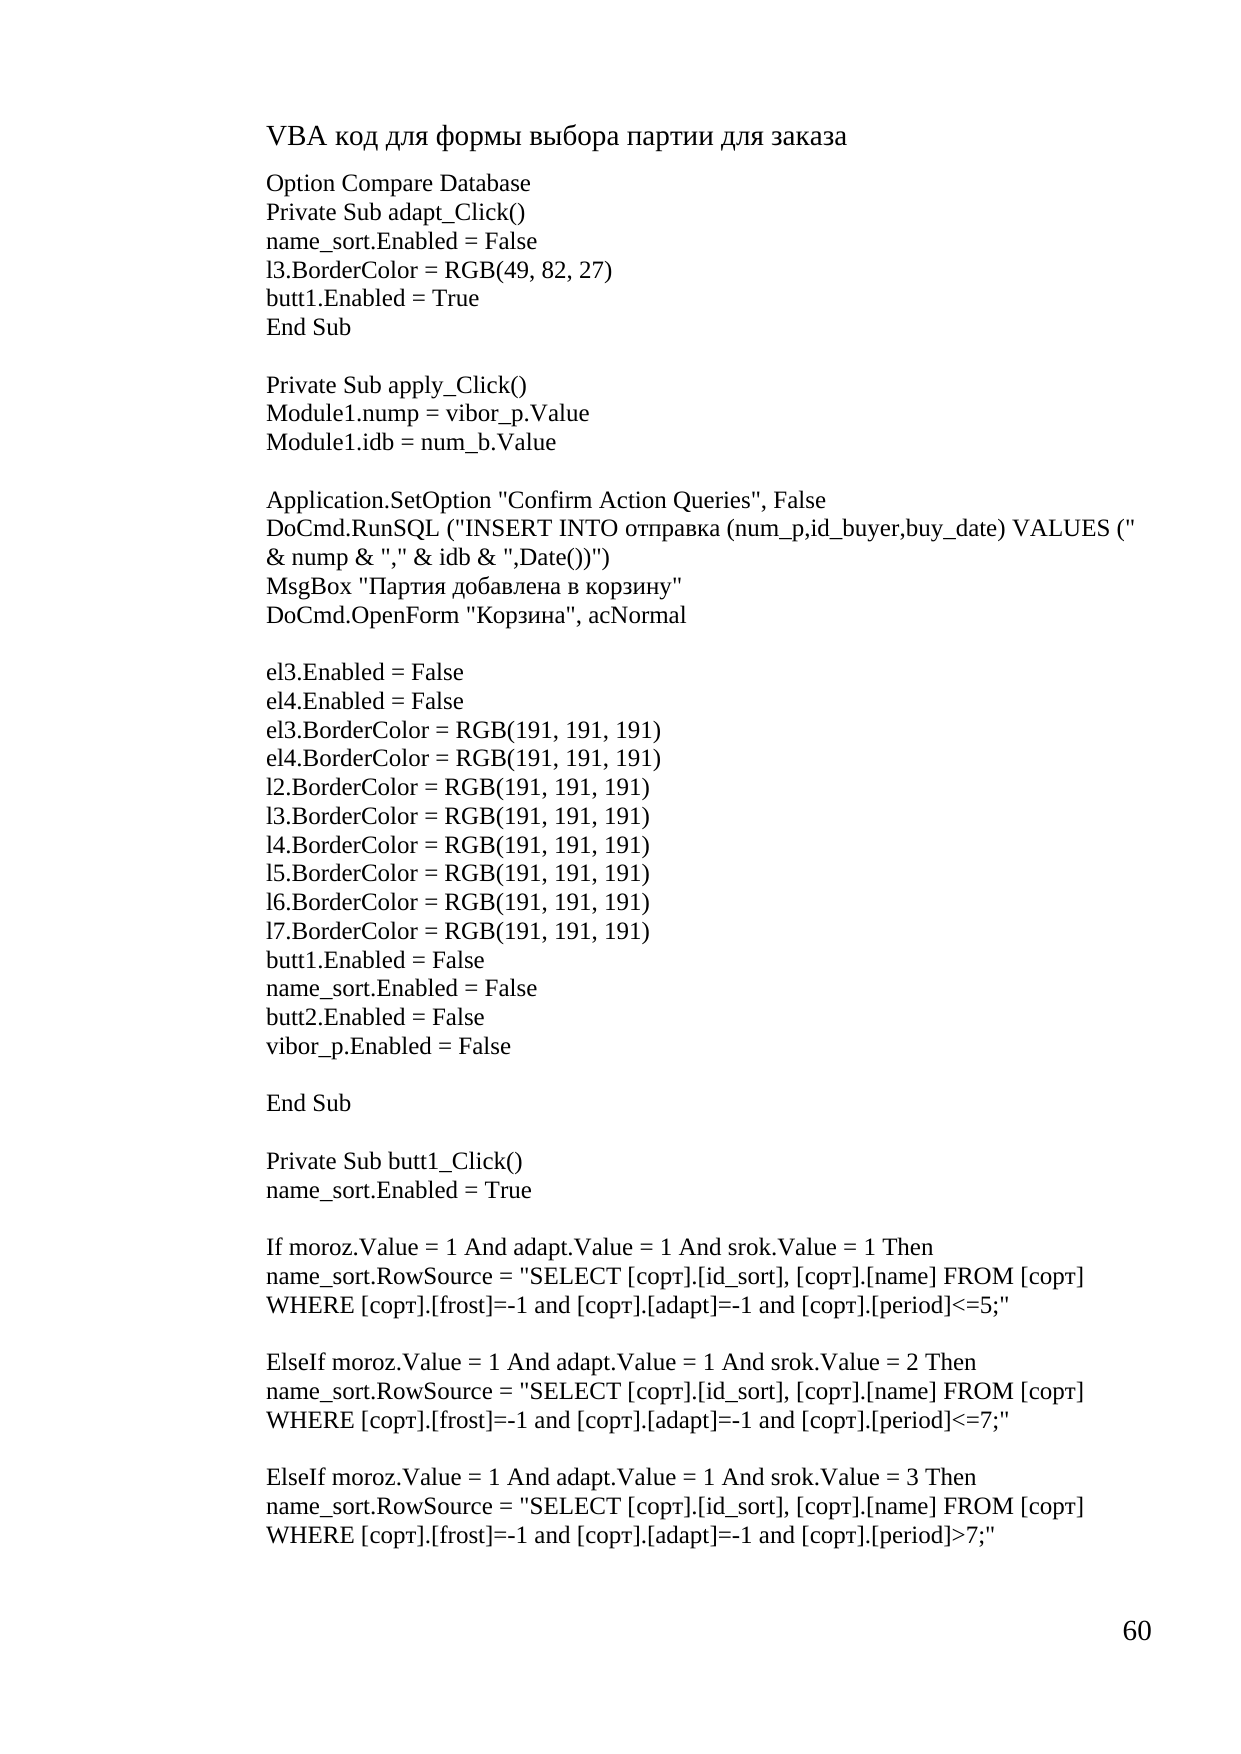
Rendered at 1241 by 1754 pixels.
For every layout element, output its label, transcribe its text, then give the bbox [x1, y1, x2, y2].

text Option Compare Database Private Sub adapt_Click() name_sort.Enabled = False l3.BorderColor = RGB(49, 82, 27) butt1.Enabled = True End Sub Private Sub apply_Click() Module1.nump = vibor_p.Value Module1.idb = num_b.Value Application.SetOption "Confirm Action Queries", False DoCmd.RunSQL ("INSERT INTO отправка (num_p,id_buyer,buy_date) VALUES (" & nump & "," & idb & ",Date())") MsgBox "Партия добавлена в корзину" DoCmd.OpenForm "Корзина", acNormal el3.Enabled = False el4.Enabled = False el3.BorderColor = RGB(191, 191, 191) el4.BorderColor = RGB(191, 191, 191) l2.BorderColor = RGB(191, 191, 191) l3.BorderColor = RGB(191, 191, 191) l4.BorderColor = RGB(191, 191, 191) l5.BorderColor = RGB(191, 191, 191) l6.BorderColor = RGB(191, 191, 191) l7.BorderColor = RGB(191, 191, 191) butt1.Enabled = False name_sort.Enabled = False butt2.Enabled = False vibor_p.Enabled = False End Sub Private Sub butt1_Click() name_sort.Enabled = True If moroz.Value = 1 And adapt.Value = 1 And srok.Value = 1 Then name_sort.RowSource = "SELECT [сорт].[id_sort], [сорт].[name] FROM [сорт] WHERE [сорт].[frost]=-1 and [сорт].[adapt]=-1 and [сорт].[period]<=5;" ElseIf moroz.Value = 1 And adapt.Value = 1 And srok.Value = 2 Then name_sort.RowSource = "SELECT [сорт].[id_sort], [сорт].[name] FROM [сорт] WHERE [сорт].[frost]=-1 and [сорт].[adapt]=-1 and [сорт].[period]<=7;" ElseIf moroz.Value = 1 And adapt.Value = 1 And srok.Value = 3 Then name_sort.RowSource = "SELECT [сорт].[id_sort], [сорт].[name] FROM [сорт] WHERE [сорт].[frost]=-1 and [сорт].[adapt]=-1 and [сорт].[period]>7;" [266, 168, 1152, 1611]
text VBA код для формы выбора партии для заказа [177, 118, 1152, 152]
